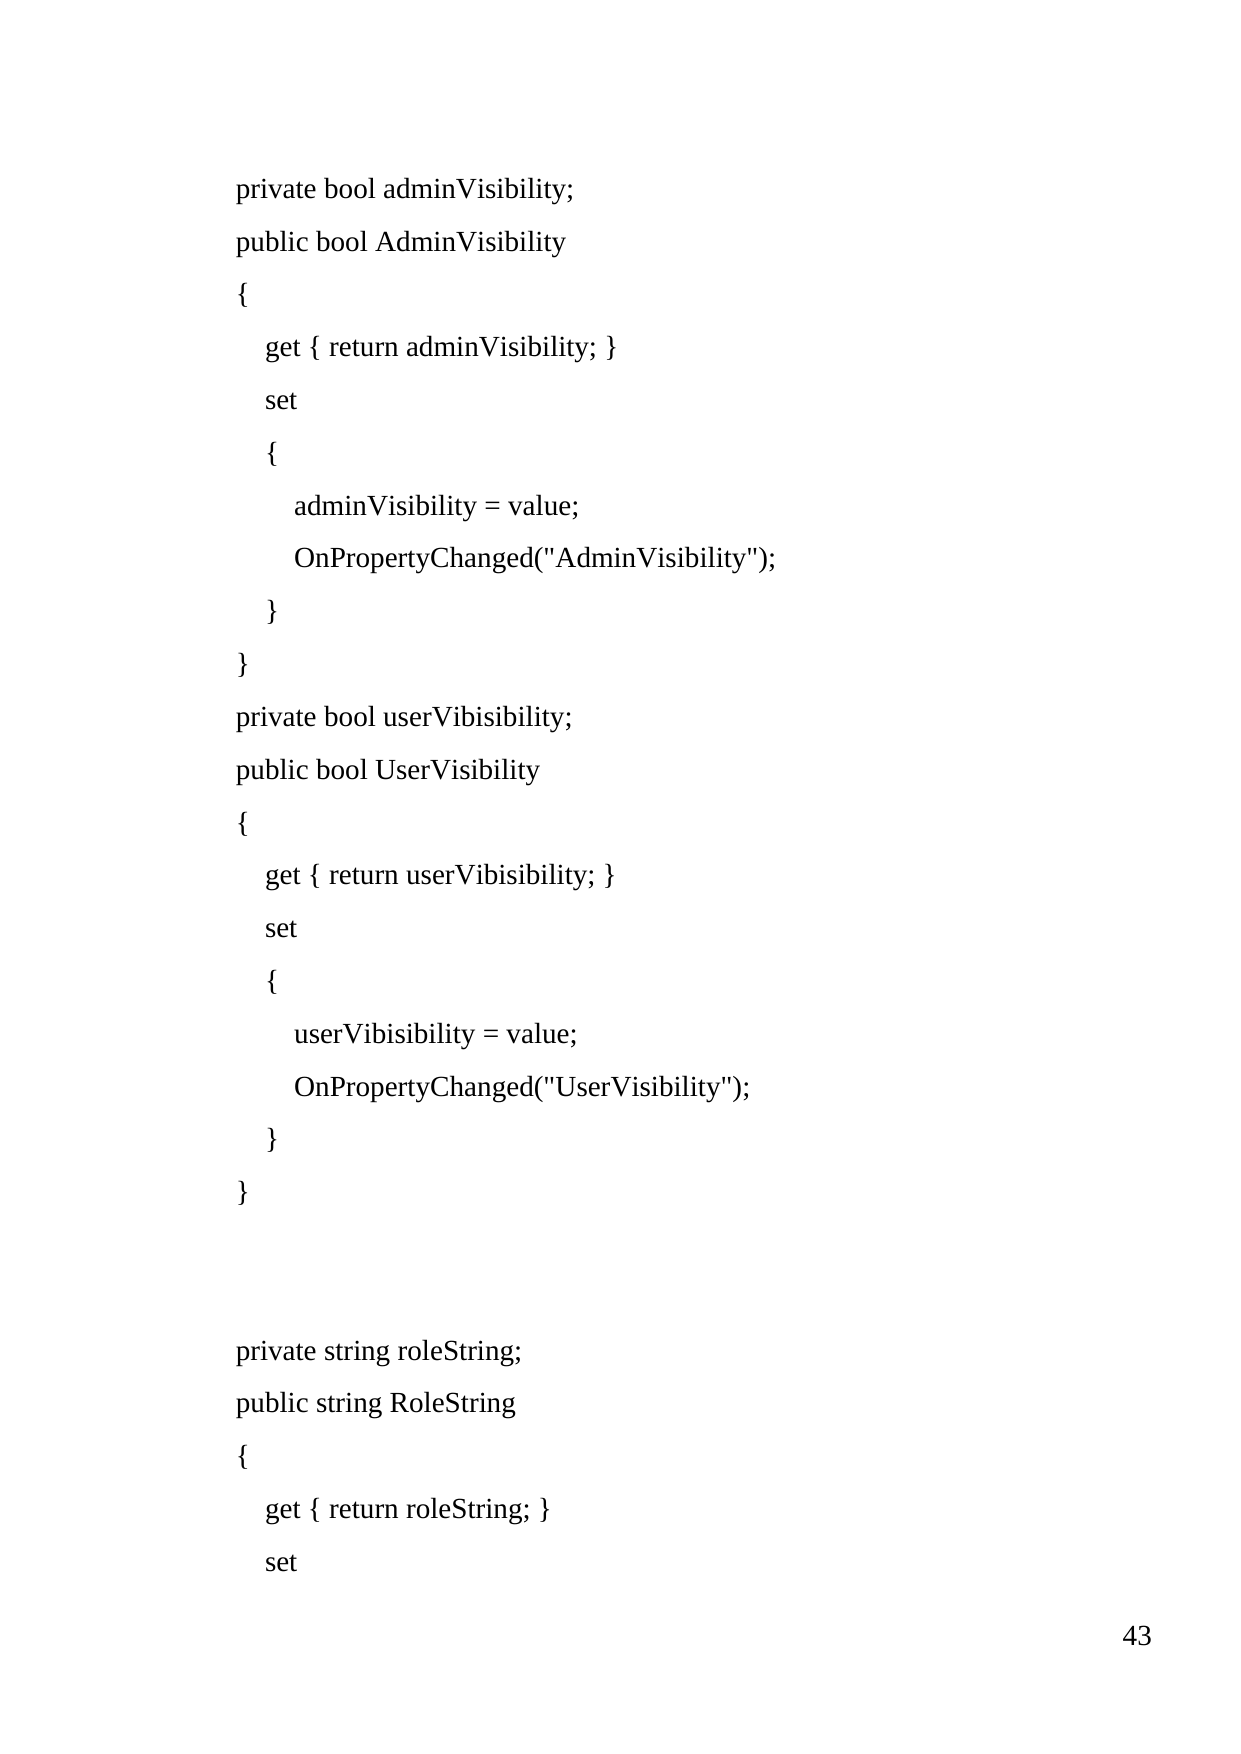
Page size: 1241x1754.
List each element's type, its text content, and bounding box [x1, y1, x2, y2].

text } [177, 1122, 1152, 1155]
text } [177, 646, 1152, 680]
text { [177, 435, 1152, 468]
text get { return adminVisibility; } [177, 329, 1152, 363]
text public string RoleString [177, 1386, 1152, 1419]
text set [177, 382, 1152, 416]
text { [177, 805, 1152, 838]
text private string roleString; [177, 1333, 1152, 1366]
text { [177, 1438, 1152, 1472]
text } [177, 1174, 1152, 1208]
text get { return roleString; } [177, 1491, 1152, 1525]
text OnPropertyChanged("UserVisibility"); [177, 1069, 1152, 1102]
text set [177, 910, 1152, 944]
text public bool AdminVisibility [177, 224, 1152, 257]
text { [177, 277, 1152, 310]
text public bool UserVisibility [177, 752, 1152, 785]
text adminVisibility = value; [177, 488, 1152, 521]
text OnPropertyChanged("AdminVisibility"); [177, 541, 1152, 574]
text get { return userVibisibility; } [177, 857, 1152, 891]
text { [177, 963, 1152, 997]
text } [177, 593, 1152, 627]
text private bool userVibisibility; [177, 699, 1152, 733]
text private bool adminVisibility; [177, 171, 1152, 204]
text userVibisibility = value; [177, 1016, 1152, 1049]
text set [177, 1544, 1152, 1578]
